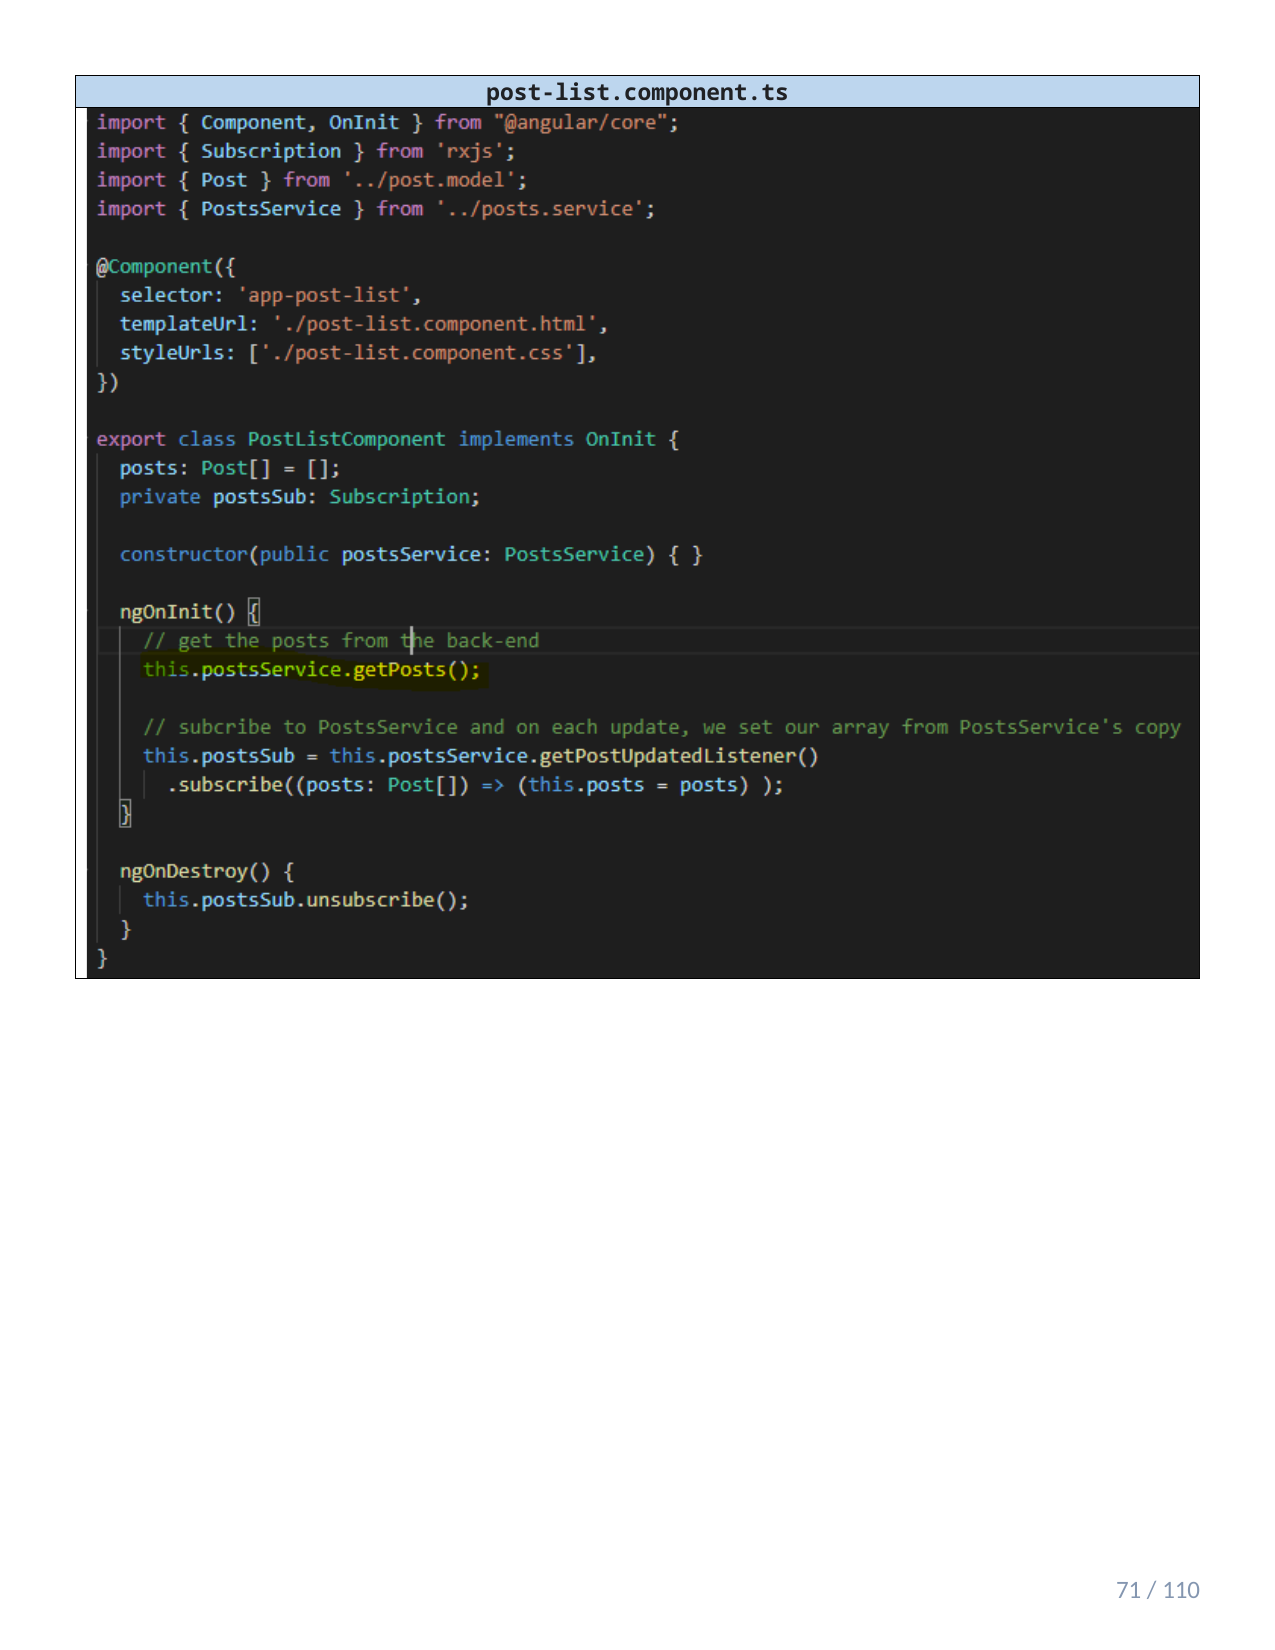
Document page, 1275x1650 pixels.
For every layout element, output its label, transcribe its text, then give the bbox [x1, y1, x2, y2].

table_cell [76, 108, 86, 977]
table_header post-list.component.ts [76, 76, 1199, 107]
picture [86, 108, 1200, 978]
